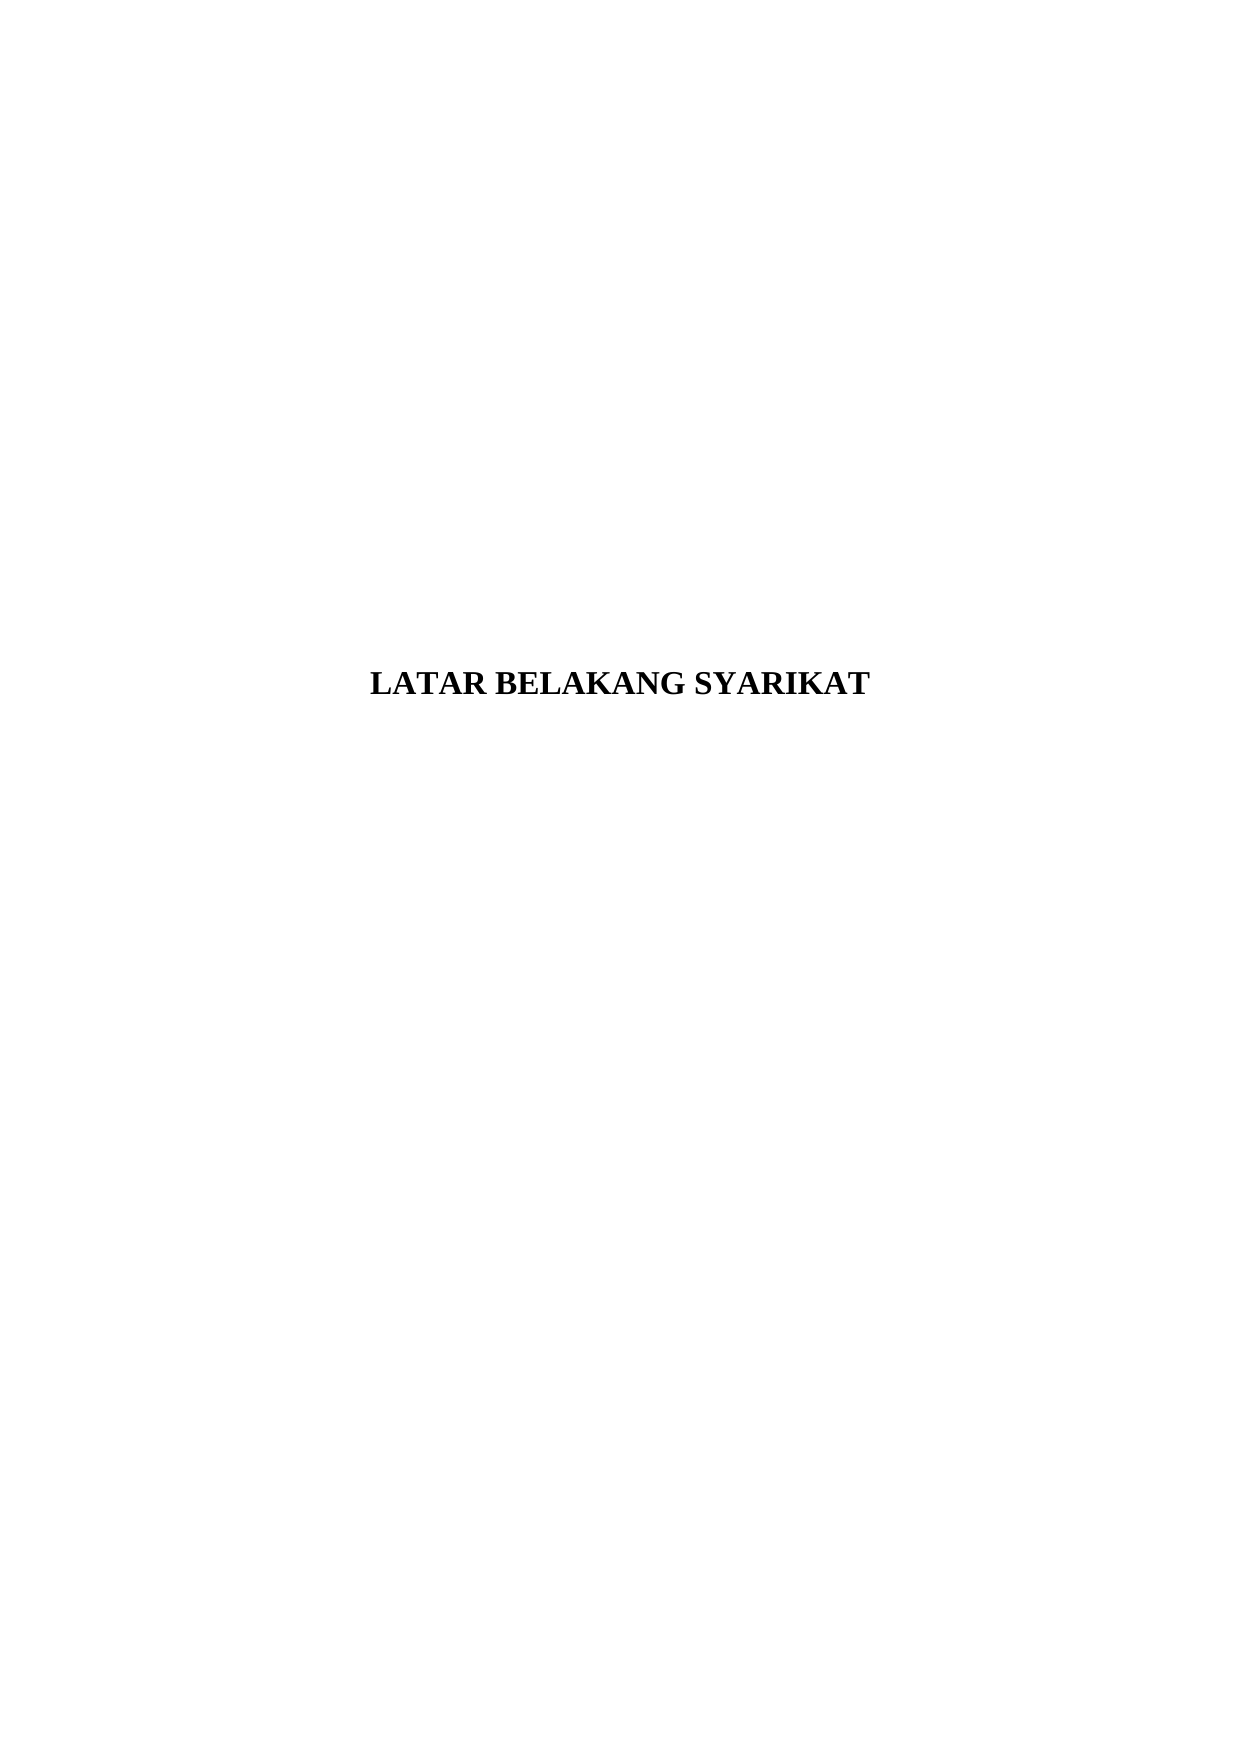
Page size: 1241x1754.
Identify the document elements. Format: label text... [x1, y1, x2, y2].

subtitle LATAR BELAKANG SYARIKAT [150, 664, 1090, 702]
